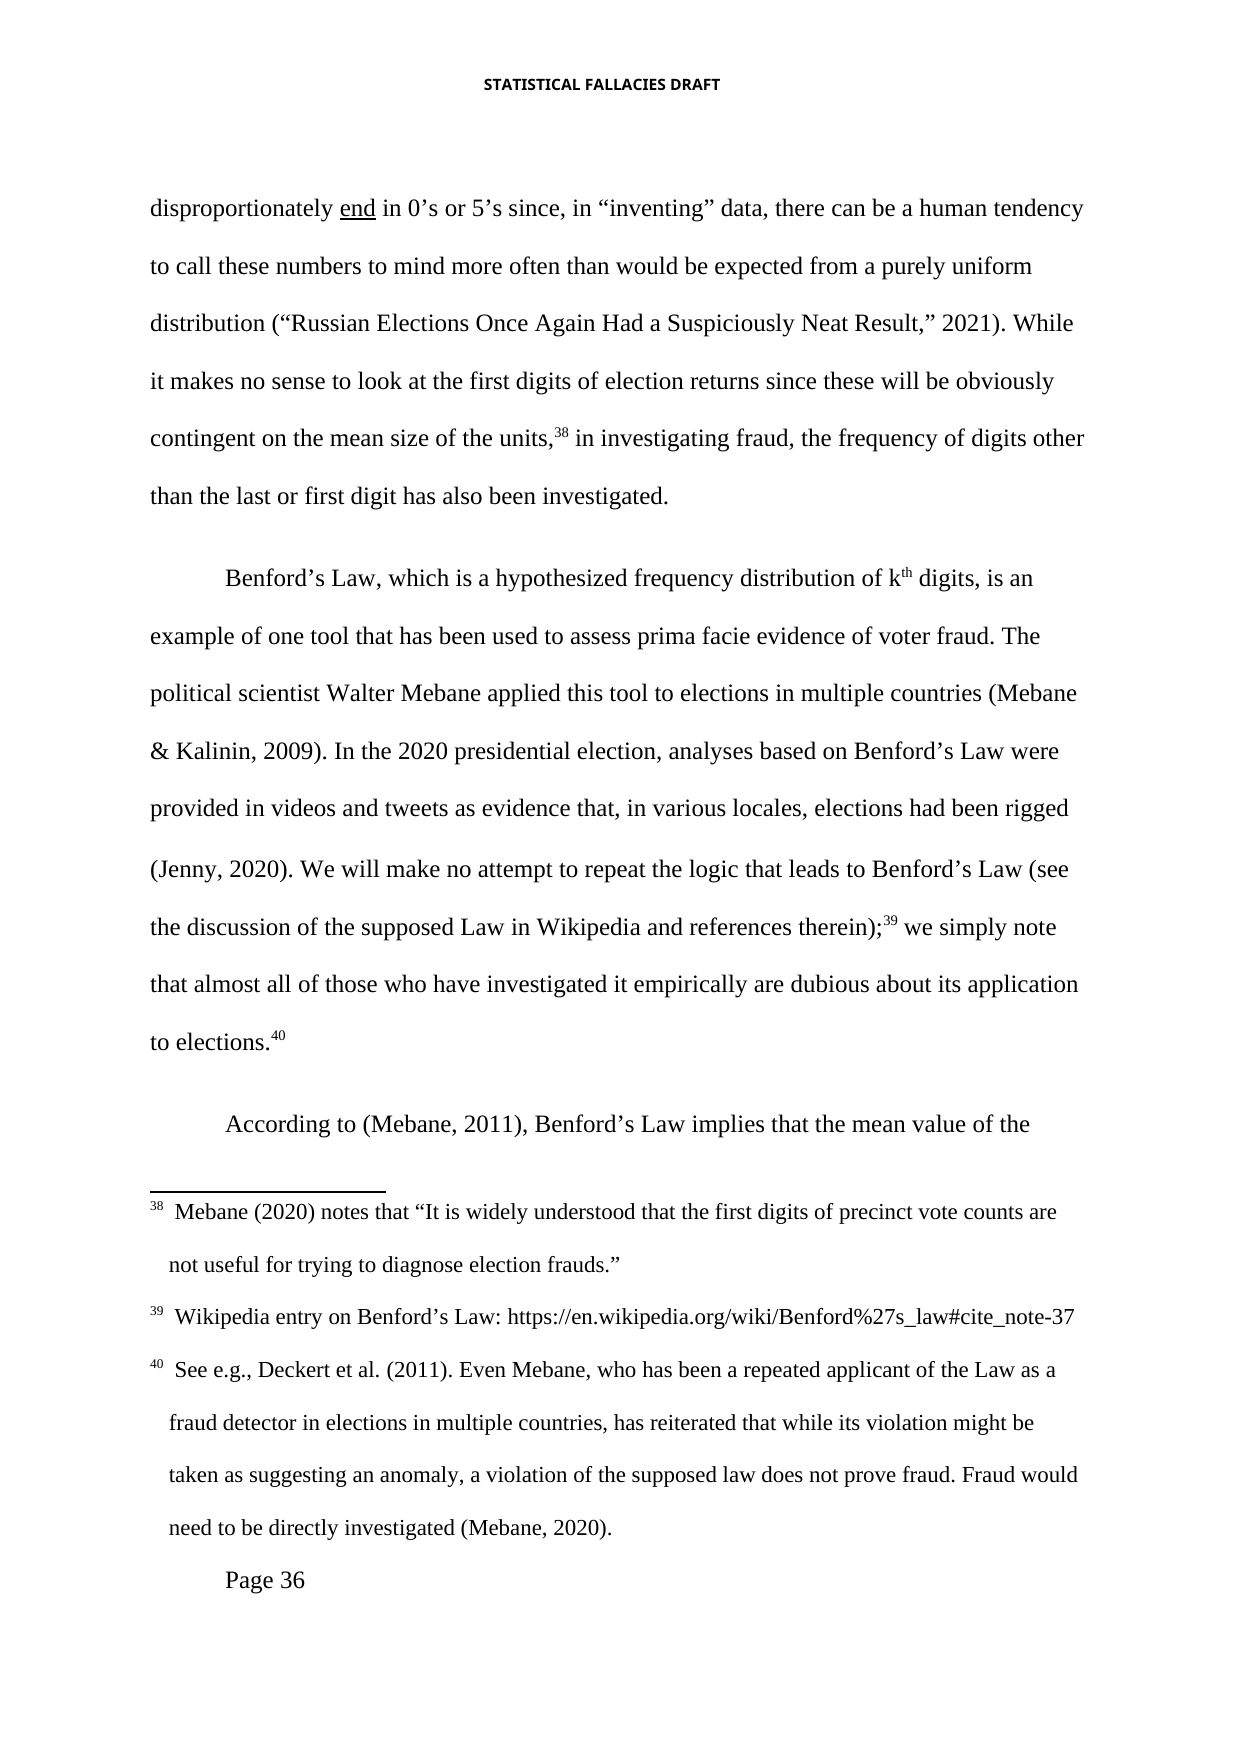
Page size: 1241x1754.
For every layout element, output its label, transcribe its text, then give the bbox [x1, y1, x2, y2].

text According to (Mebane, 2011), Benford’s Law implies that the mean value of the second digit of a distribution of votes at the precinct or other unit-level should equal 4.187. But a little reflection will show that the frequency of even second digits will be linked both to the size of units and their variance. [150, 1109, 1090, 1138]
text Benford’s Law. There have been many attempts to use statistical tools to detect election fraud. One of these involve looking at suspicious data, e.g., vote tallies that disproportionately end in 0’s or 5’s since, in “inventing” data, there can be a human tendency to call these numbers to mind more often than would be expected from a purely uniform distribution (“Russian Elections Once Again Had a Suspiciously Neat Result,” 2021). While it makes no sense to look at the first digits of election returns since these will be obviously contingent on the mean size of the units, in investigating fraud, the frequency of digits other than the last or first digit has also been investigated. [150, 193, 1090, 510]
text Benford’s Law, which is a hypothesized frequency distribution of kth digits, is an example of one tool that has been used to assess prima facie evidence of voter fraud. The political scientist Walter Mebane applied this tool to elections in multiple countries (Mebane & Kalinin, 2009). In the 2020 presidential election, analyses based on Benford’s Law were provided in videos and tweets as evidence that, in various locales, elections had been rigged (Jenny, 2020)﻿. We will make no attempt to repeat the logic that leads to Benford’s Law (see the discussion of the supposed Law in Wikipedia and references therein); we simply note that almost all of those who have investigated it empirically are dubious about its application to elections. [150, 563, 1090, 1056]
